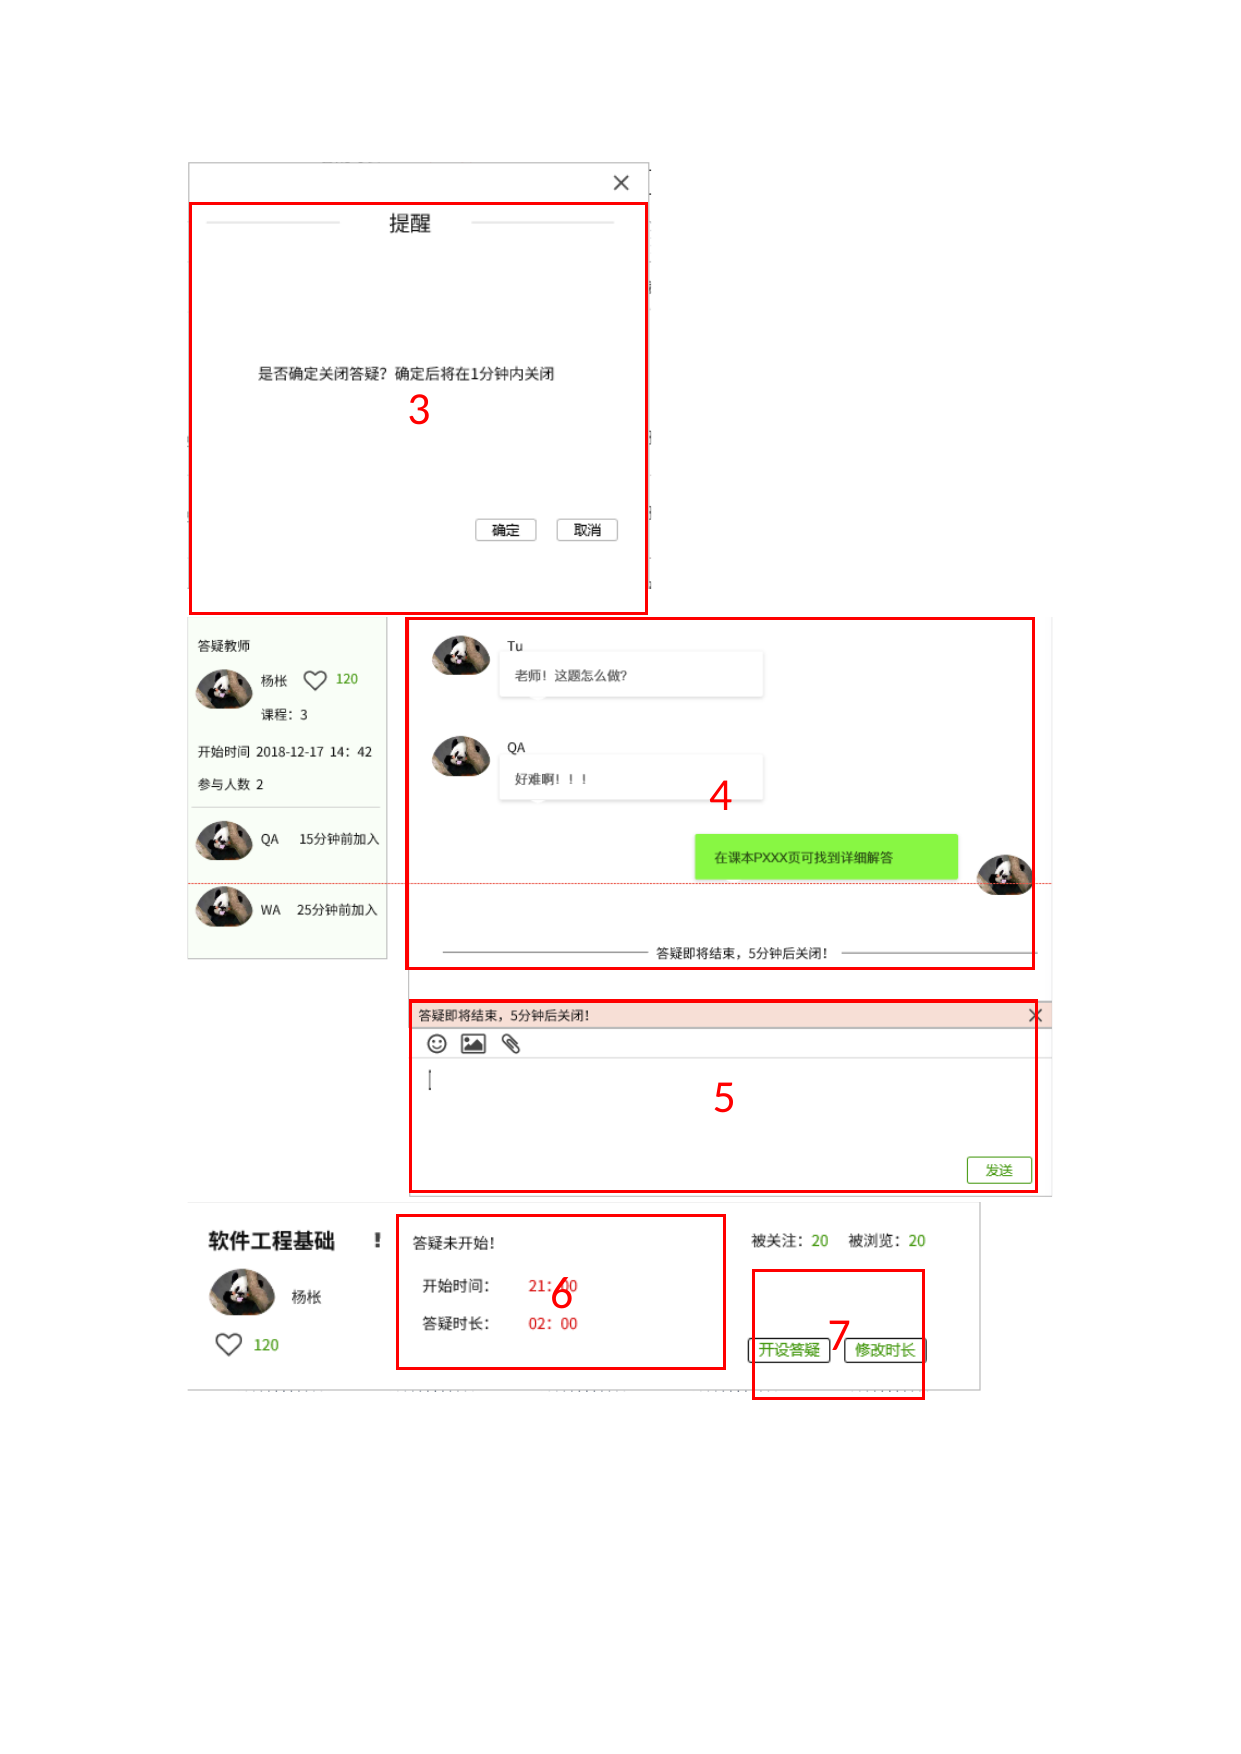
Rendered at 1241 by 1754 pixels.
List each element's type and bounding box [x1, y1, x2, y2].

picture [187, 617, 1053, 1198]
picture [187, 1202, 982, 1392]
picture [187, 162, 652, 589]
picture [755, 1272, 922, 1392]
picture [409, 620, 1032, 967]
picture [192, 205, 645, 589]
